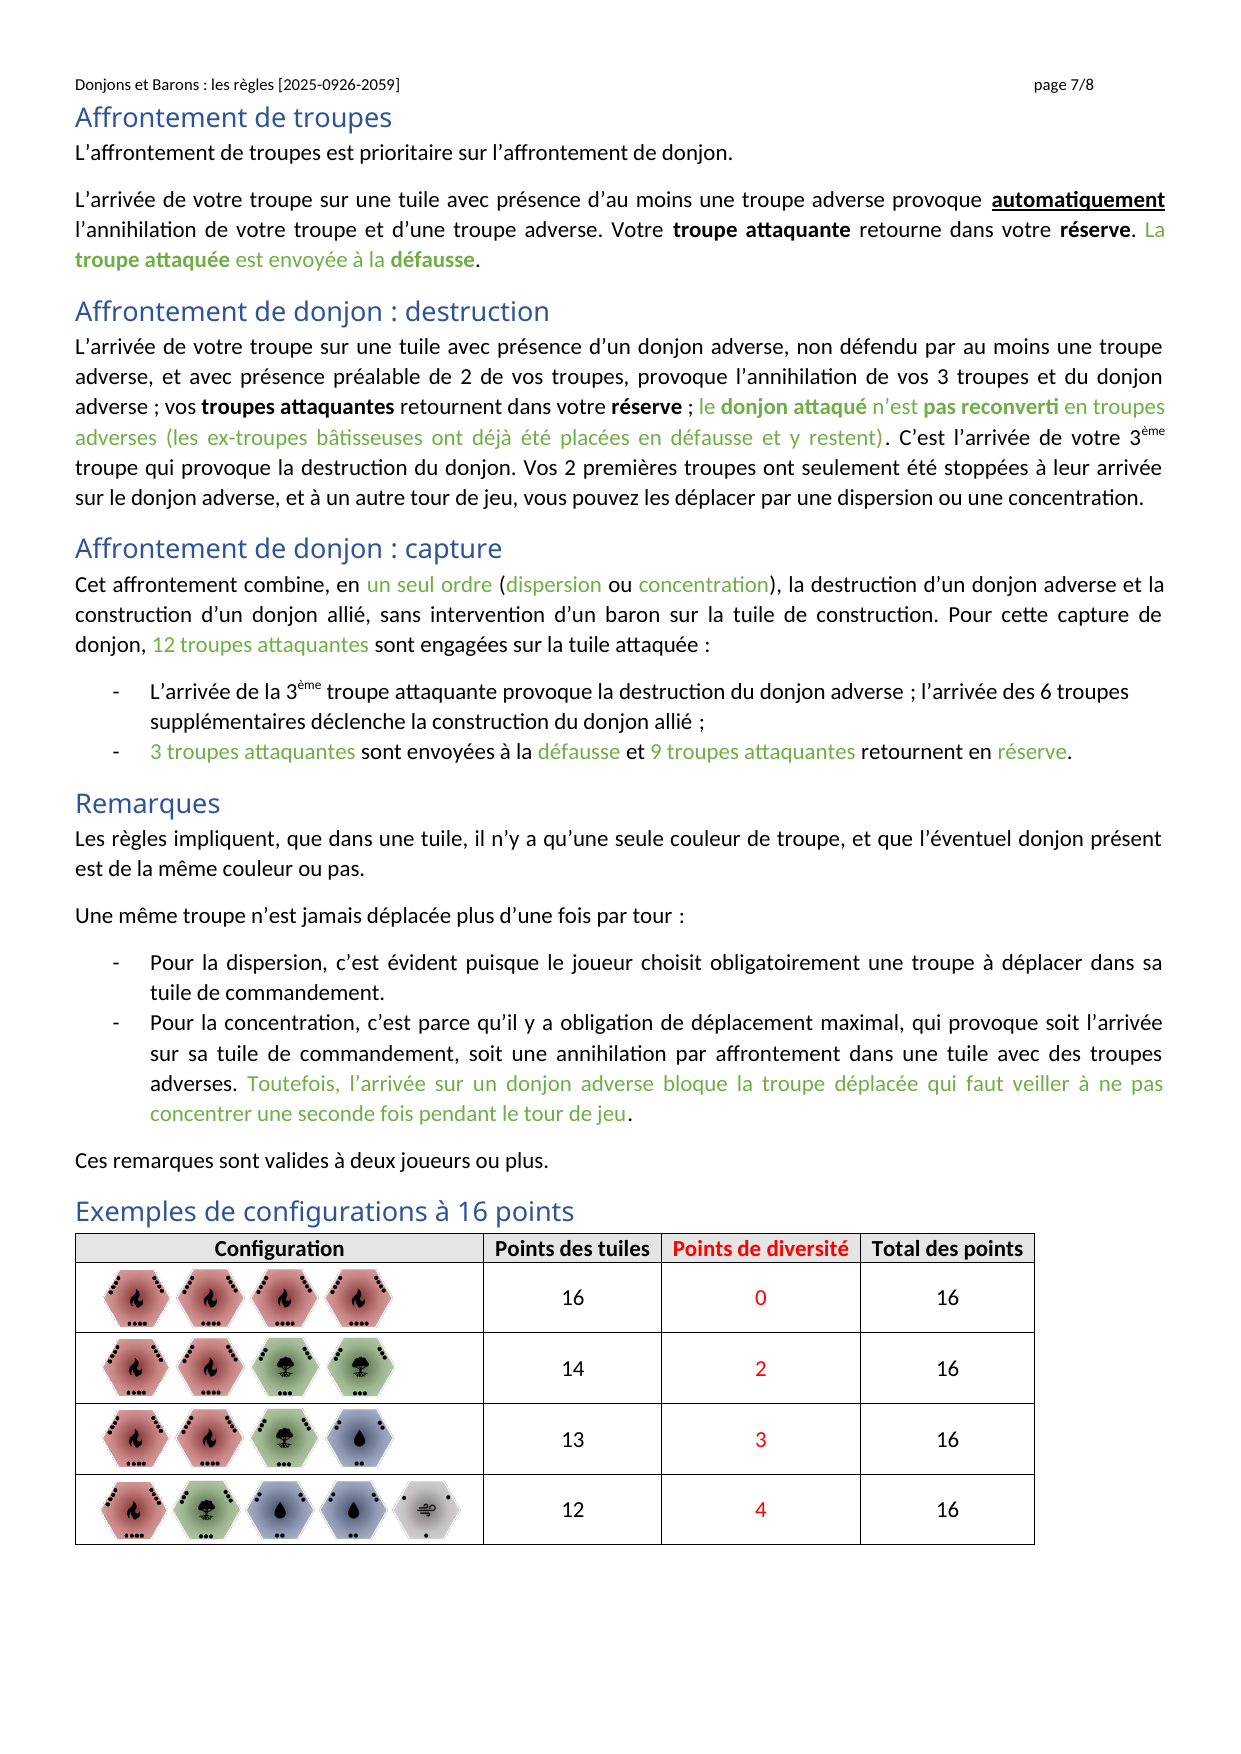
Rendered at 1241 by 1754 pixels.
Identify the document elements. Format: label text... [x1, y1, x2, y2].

table_cell [76, 1404, 483, 1473]
subtitle Remarques [75, 784, 1165, 821]
table_header Configuration [76, 1234, 483, 1262]
table_cell 0 [662, 1263, 860, 1332]
table_cell 16 [861, 1263, 1034, 1332]
table_cell [76, 1475, 483, 1544]
table_cell 12 [484, 1475, 661, 1544]
table_cell 2 [662, 1333, 860, 1403]
text L’arrivée de votre troupe sur une tuile avec présence d’un donjon adverse, non défendu par au moins une troupe adverse, et avec présence préalable de 2 de vos troupes, provoque l’annihilation de vos 3 troupes et du donjon adverse ; vos troupes attaquantes retournent dans votre réserve ; le donjon attaqué n’est pas reconverti en troupes adverses (les ex-troupes bâtisseuses ont déjà été placées en défausse et y restent). C’est l’arrivée de votre 3ème troupe qui provoque la destruction du donjon. Vos 2 premières troupes ont seulement été stoppées à leur arrivée sur le donjon adverse, et à un autre tour de jeu, vous pouvez les déplacer par une dispersion ou une concentration. [75, 332, 1165, 511]
text Les règles impliquent, que dans une tuile, il n’y a qu’une seule couleur de troupe, et que l’éventuel donjon présent est de la même couleur ou pas. [75, 824, 1165, 882]
table_cell 16 [861, 1333, 1034, 1403]
table_cell 3 [662, 1404, 860, 1473]
list 3 troupes attaquantes sont envoyées à la défausse et 9 troupes attaquantes retournent en réserve. [112, 737, 1165, 765]
table_cell 16 [484, 1263, 661, 1332]
table_cell 4 [662, 1475, 860, 1544]
text Ces remarques sont valides à deux joueurs ou plus. [75, 1146, 1165, 1174]
table_cell [76, 1263, 483, 1332]
table_header Points de diversité [662, 1234, 860, 1262]
list Pour la dispersion, c’est évident puisque le joueur choisit obligatoirement une troupe à déplacer dans sa tuile de commandement. [112, 948, 1165, 1006]
table_cell 13 [484, 1404, 661, 1473]
subtitle Affrontement de donjon : capture [75, 530, 1165, 567]
text Une même troupe n’est jamais déplacée plus d’une fois par tour : [75, 901, 1165, 929]
subtitle Affrontement de donjon : destruction [75, 292, 1165, 329]
list L’arrivée de la 3ème troupe attaquante provoque la destruction du donjon adverse ; l’arrivée des 6 troupes supplémentaires déclenche la construction du donjon allié ; [112, 677, 1165, 735]
subtitle Exemples de configurations à 16 points [75, 1193, 1165, 1230]
table_cell 16 [861, 1475, 1034, 1544]
subtitle Affrontement de troupes [75, 98, 1165, 135]
table_header Points des tuiles [484, 1234, 661, 1262]
list Pour la concentration, c’est parce qu’il y a obligation de déplacement maximal, qui provoque soit l’arrivée sur sa tuile de commandement, soit une annihilation par affrontement dans une tuile avec des troupes adverses. Toutefois, l’arrivée sur un donjon adverse bloque la troupe déplacée qui faut veiller à ne pas concentrer une seconde fois pendant le tour de jeu. [112, 1008, 1165, 1127]
table_cell 16 [861, 1404, 1034, 1473]
text L’affrontement de troupes est prioritaire sur l’affrontement de donjon. [75, 138, 1165, 166]
text L’arrivée de votre troupe sur une tuile avec présence d’au moins une troupe adverse provoque automatiquement l’annihilation de votre troupe et d’une troupe adverse. Votre troupe attaquante retourne dans votre réserve. La troupe attaquée est envoyée à la défausse. [75, 185, 1165, 273]
table_header Total des points [861, 1234, 1034, 1262]
table_cell 14 [484, 1333, 661, 1403]
table_cell [76, 1333, 483, 1403]
text Cet affrontement combine, en un seul ordre (dispersion ou concentration), la destruction d’un donjon adverse et la construction d’un donjon allié, sans intervention d’un baron sur la tuile de construction. Pour cette capture de donjon, 12 troupes attaquantes sont engagées sur la tuile attaquée : [75, 570, 1165, 658]
